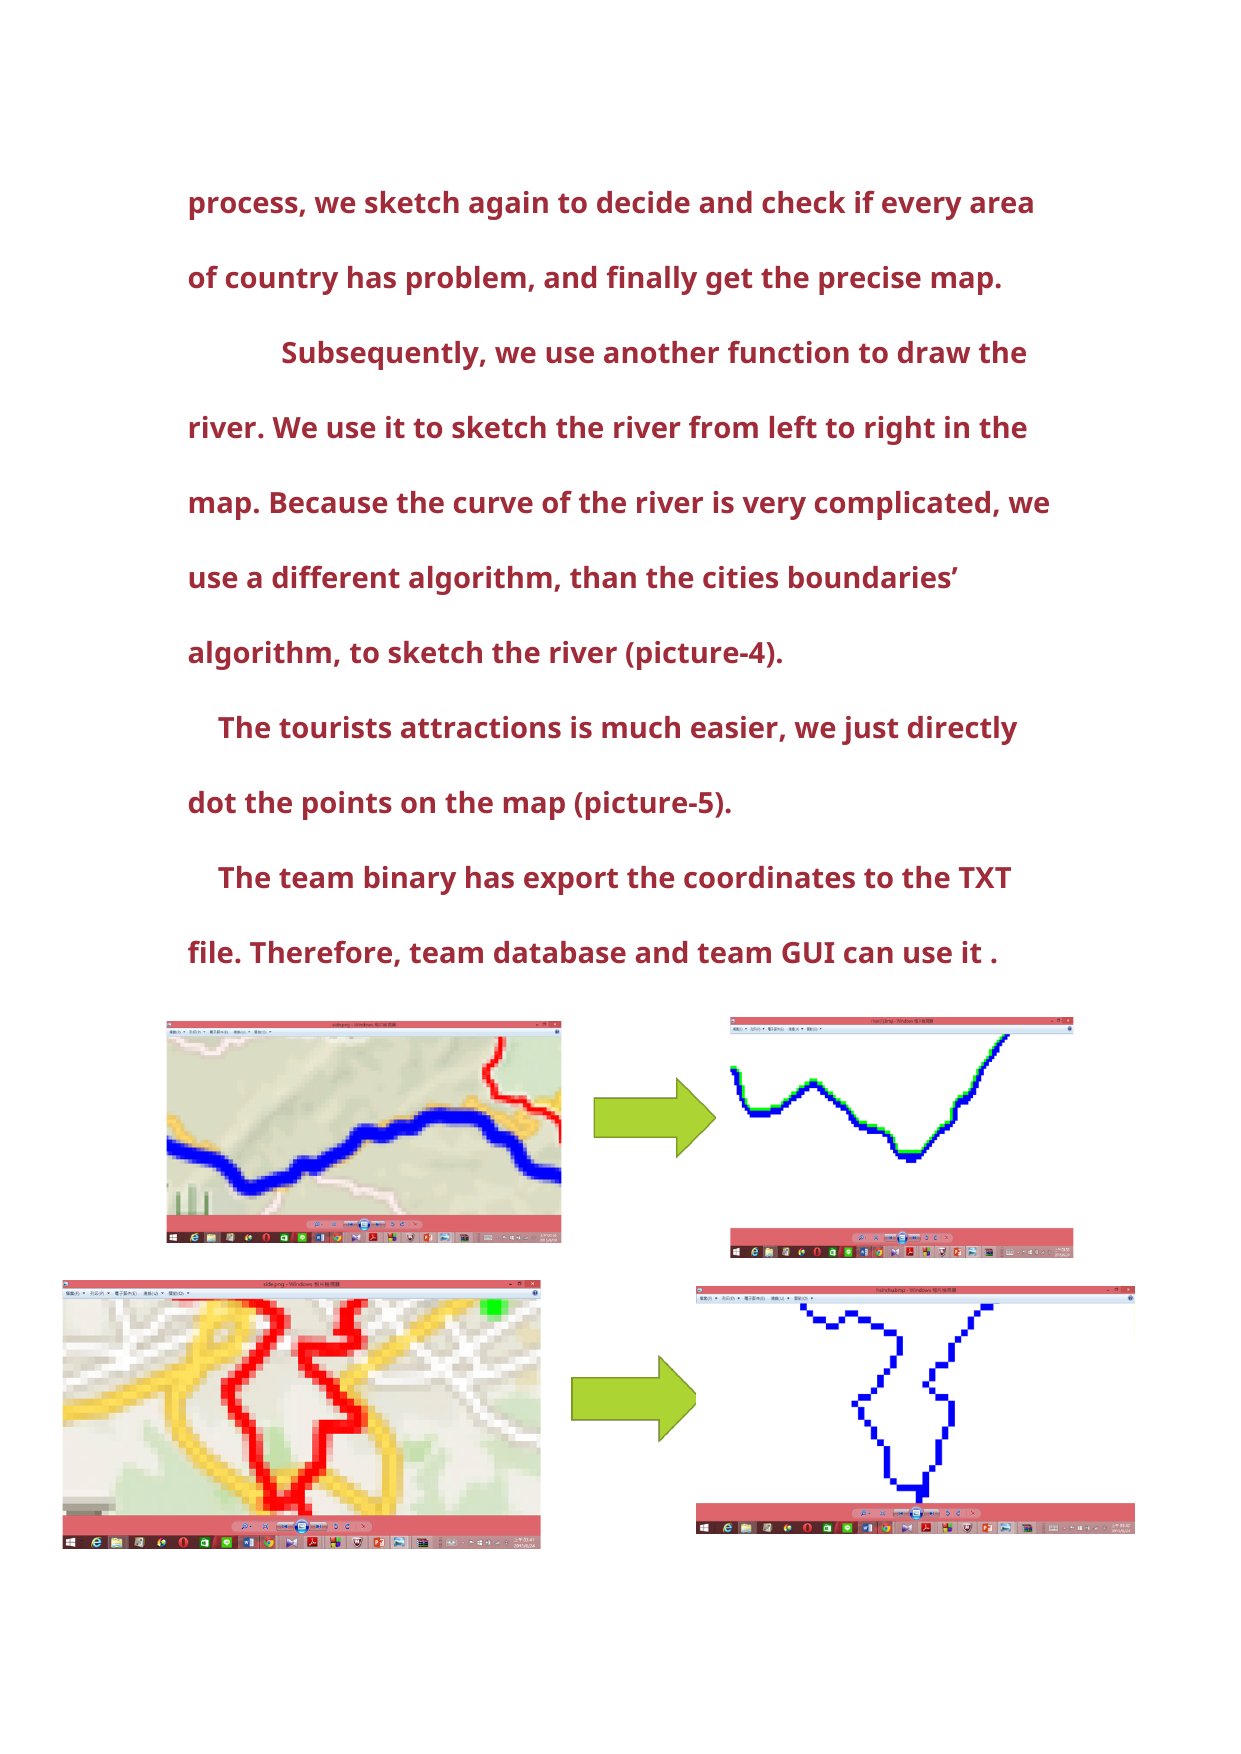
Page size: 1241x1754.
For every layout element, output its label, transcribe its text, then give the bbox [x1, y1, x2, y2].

picture [62, 1280, 541, 1549]
picture [166, 1021, 562, 1243]
picture [571, 1286, 1135, 1534]
text The tourists attractions is much easier, we just directly dot the points on the map (picture-5). [187, 689, 1053, 839]
text The team binary has export the coordinates to the TXT file. Therefore, team database and team GUI can use it . [187, 839, 1053, 989]
picture [593, 1076, 717, 1159]
text Subsequently, we use another function to draw the river. We use it to sketch the river from left to right in the map. Because the curve of the river is very complicated, we use a different algorithm, than the cities boundaries’ algorithm, to sketch the river (picture-4). [187, 314, 1053, 689]
picture [730, 1017, 1074, 1258]
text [187, 164, 1053, 314]
